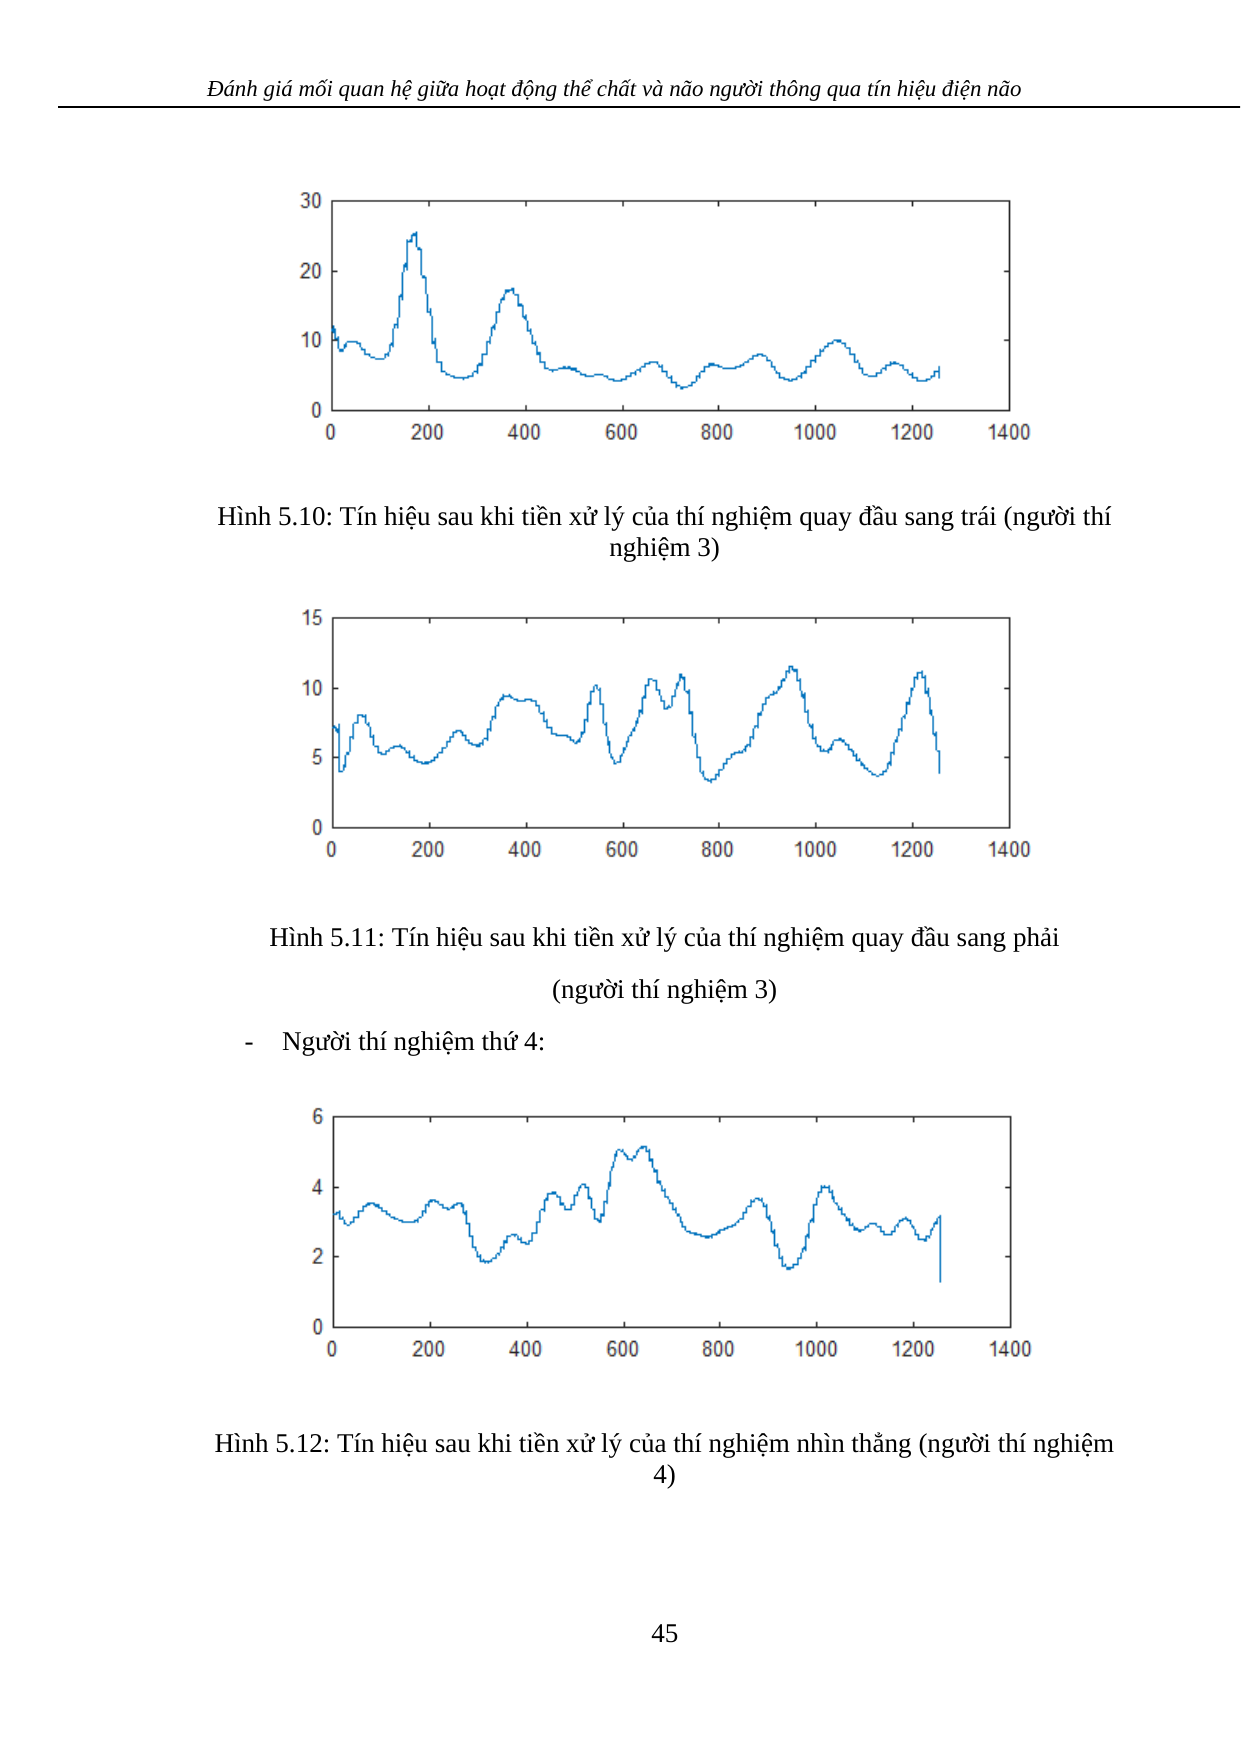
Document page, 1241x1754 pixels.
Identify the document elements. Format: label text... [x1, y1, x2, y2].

picture [283, 177, 1045, 468]
text Hình 5.10: Tín hiệu sau khi tiền xử lý của thí nghiệm quay đầu sang trái (người thí nghiệm 3) [207, 500, 1122, 562]
list Người thí nghiệm thứ 4: [244, 1026, 1122, 1057]
text Hình 5.12: Tín hiệu sau khi tiền xử lý của thí nghiệm nhìn thẳng (người thí nghiệm 4) [207, 1427, 1122, 1489]
picture [286, 1088, 1043, 1396]
text (người thí nghiệm 3) [207, 973, 1122, 1005]
picture [287, 583, 1042, 890]
text Hình 5.11: Tín hiệu sau khi tiền xử lý của thí nghiệm quay đầu sang phải [207, 922, 1122, 953]
